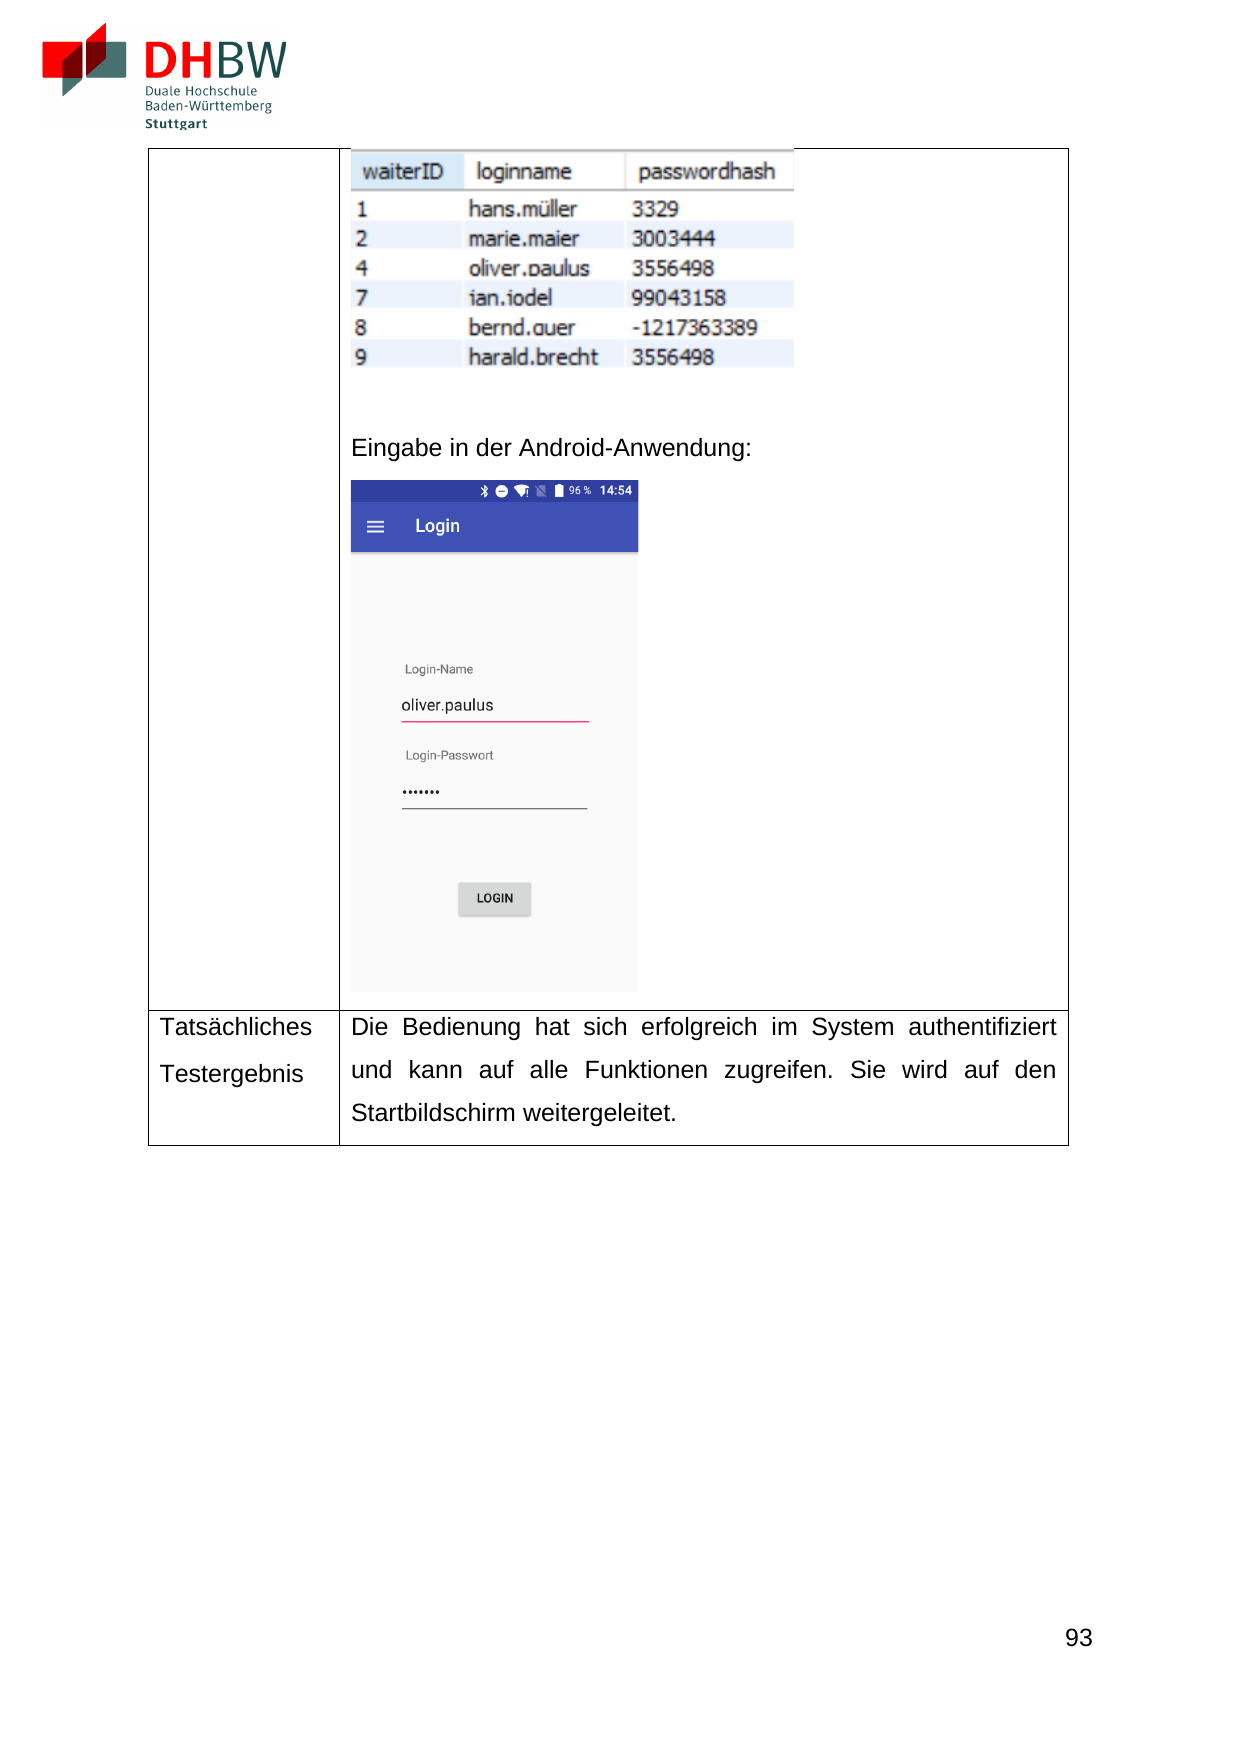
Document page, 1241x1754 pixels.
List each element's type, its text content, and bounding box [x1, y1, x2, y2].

picture [350, 480, 639, 992]
table_cell Tatsächliches Testergebnis [149, 1011, 339, 1145]
table_cell Die Bedienung hat sich erfolgreich im System authentifiziert und kann auf alle Funktionen zugreifen. Sie wird auf den Startbildschirm weitergeleitet. [340, 1011, 1068, 1145]
picture [350, 148, 795, 368]
picture [39, 20, 286, 130]
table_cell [340, 149, 1068, 1010]
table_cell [149, 149, 339, 1010]
